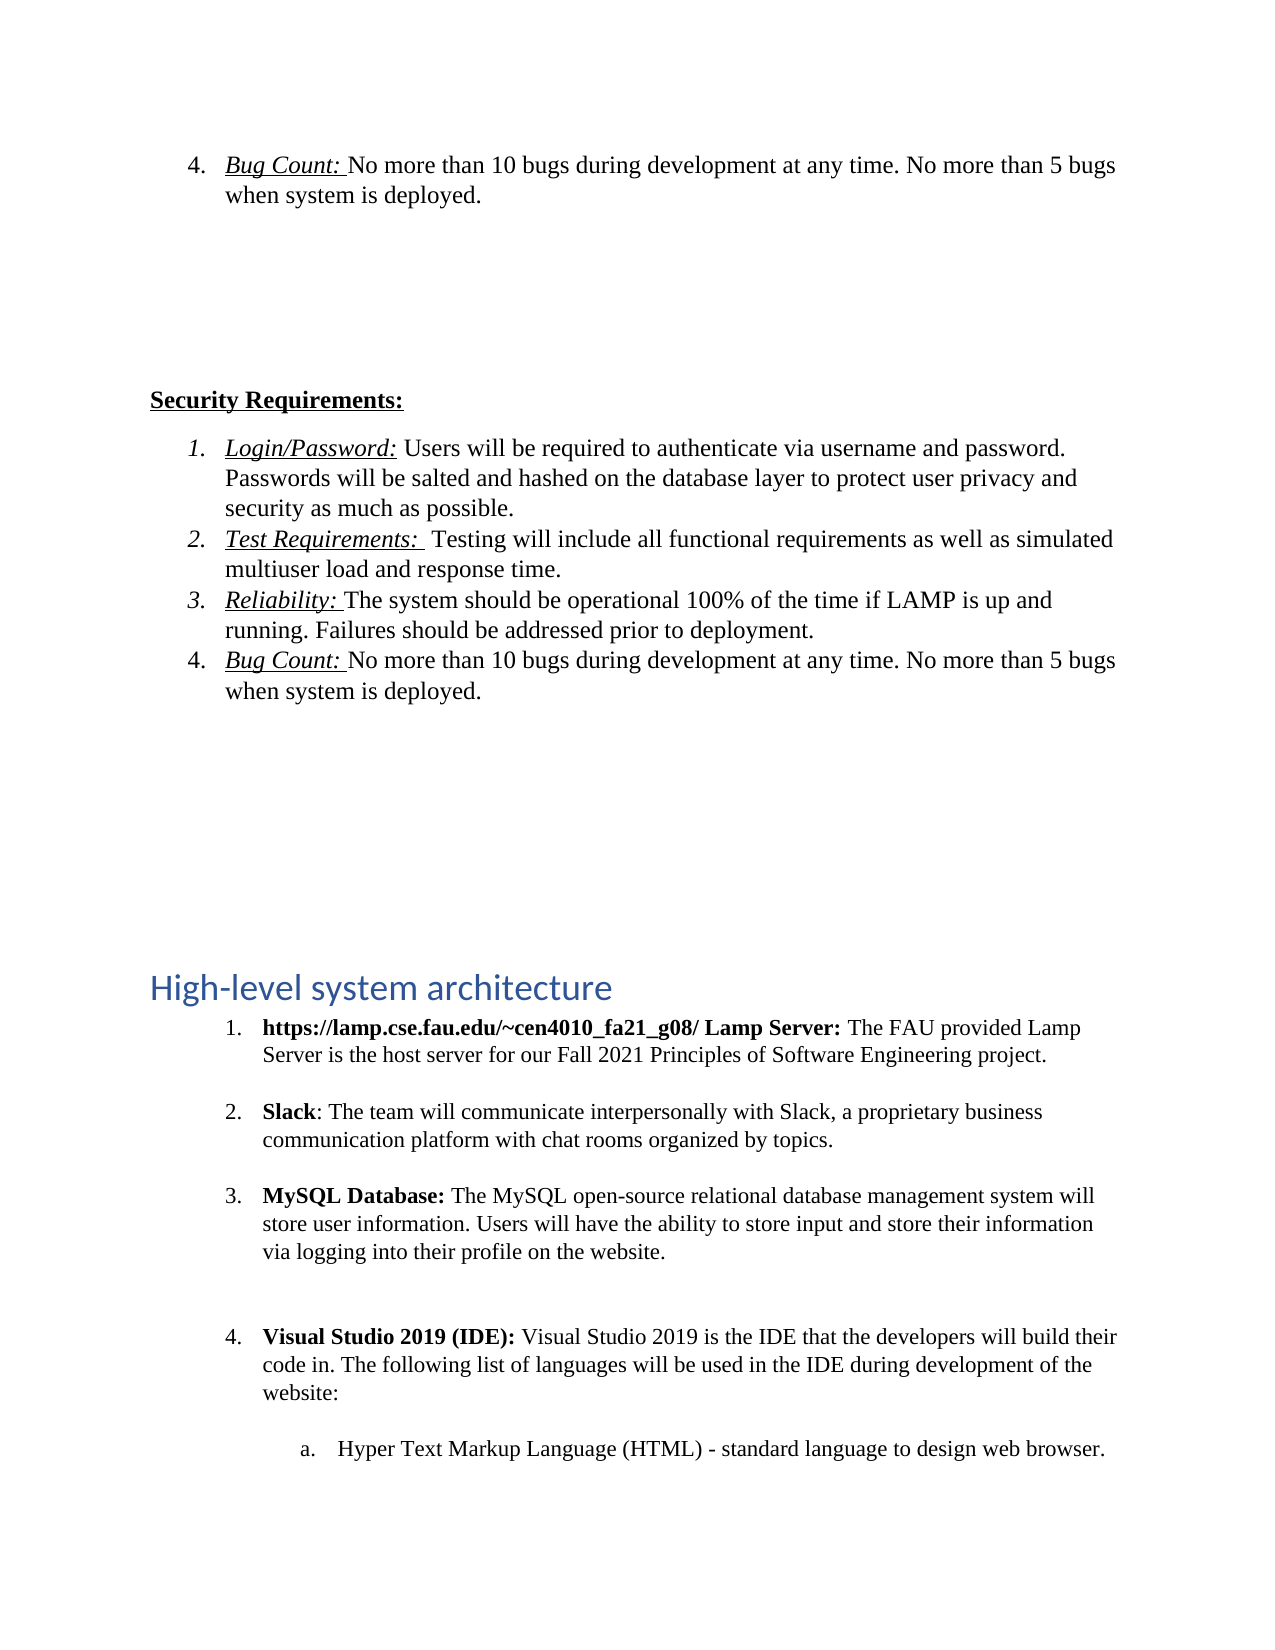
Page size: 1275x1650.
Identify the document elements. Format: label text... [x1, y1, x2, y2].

list Bug Count: No more than 10 bugs during development at any time. No more than 5 bugs when system is deployed. [187, 646, 1125, 705]
list Visual Studio 2019 (IDE): Visual Studio 2019 is the IDE that the developers will build their code in. The following list of languages will be used in the IDE during development of the website: [225, 1323, 1125, 1405]
text Security Requirements: [150, 385, 1125, 414]
list Test Requirements: Testing will include all functional requirements as well as simulated multiuser load and response time. [187, 524, 1125, 583]
list Hyper Text Markup Language (HTML) - standard language to design web browser. [300, 1435, 1125, 1461]
subtitle High-level system architecture [150, 964, 1125, 1010]
list MySQL Database: The MySQL open-source relational database management system will store user information. Users will have the ability to store input and store their information via logging into their profile on the website. [225, 1182, 1125, 1264]
list Bug Count: No more than 10 bugs during development at any time. No more than 5 bugs when system is deployed. [187, 150, 1125, 209]
list Login/Password: Users will be required to authenticate via username and password. Passwords will be salted and hashed on the database layer to protect user privacy and security as much as possible. [187, 433, 1125, 522]
list https://lamp.cse.fau.edu/~cen4010_fa21_g08/ Lamp Server: The FAU provided Lamp Server is the host server for our Fall 2021 Principles of Software Engineering project. [225, 1014, 1125, 1068]
list Slack: The team will communicate interpersonally with Slack, a proprietary business communication platform with chat rooms organized by topics. [225, 1098, 1125, 1152]
list Reliability: The system should be operational 100% of the time if LAMP is up and running. Failures should be addressed prior to deployment. [187, 585, 1125, 644]
